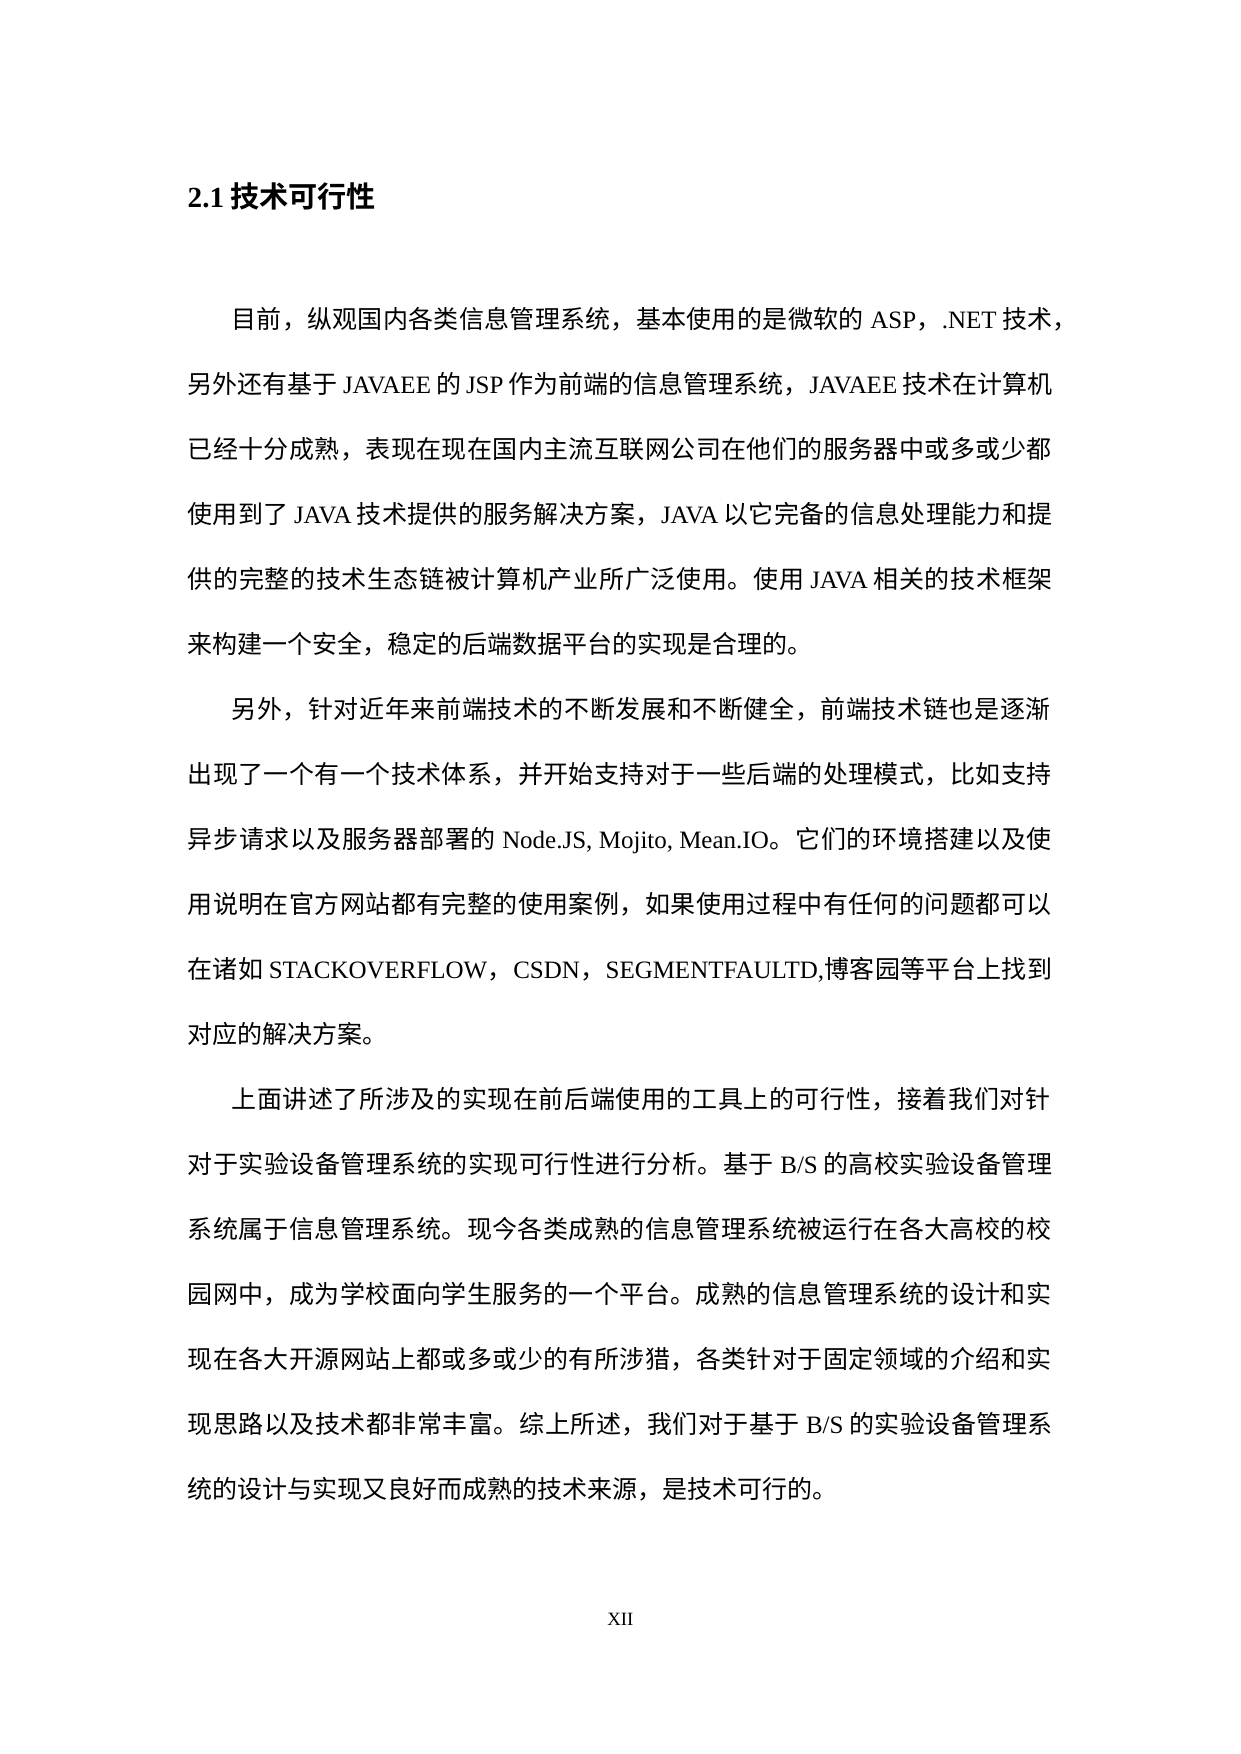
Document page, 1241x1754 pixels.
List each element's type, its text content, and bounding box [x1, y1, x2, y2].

text 上面讲述了所涉及的实现在前后端使用的工具上的可行性，接着我们对针对于实验设备管理系统的实现可行性进行分析。基于B/S的高校实验设备管理系统属于信息管理系统。现今各类成熟的信息管理系统被运行在各大高校的校园网中，成为学校面向学生服务的一个平台。成熟的信息管理系统的设计和实现在各大开源网站上都或多或少的有所涉猎，各类针对于固定领域的介绍和实现思路以及技术都非常丰富。综上所述，我们对于基于B/S的实验设备管理系统的设计与实现又良好而成熟的技术来源，是技术可行的。 [187, 1065, 1053, 1520]
subtitle 2.1技术可行性 [187, 162, 1053, 227]
text 另外，针对近年来前端技术的不断发展和不断健全，前端技术链也是逐渐出现了一个有一个技术体系，并开始支持对于一些后端的处理模式，比如支持异步请求以及服务器部署的Node.JS, Mojito, Mean.IO。它们的环境搭建以及使用说明在官方网站都有完整的使用案例，如果使用过程中有任何的问题都可以在诸如STACKOVERFLOW，CSDN，SEGMENTFAULTD,博客园等平台上找到对应的解决方案。 [187, 675, 1053, 1065]
text 目前，纵观国内各类信息管理系统，基本使用的是微软的ASP，.NET技术，另外还有基于JAVAEE的JSP作为前端的信息管理系统，JAVAEE技术在计算机已经十分成熟，表现在现在国内主流互联网公司在他们的服务器中或多或少都使用到了JAVA技术提供的服务解决方案，JAVA以它完备的信息处理能力和提供的完整的技术生态链被计算机产业所广泛使用。使用JAVA相关的技术框架来构建一个安全，稳定的后端数据平台的实现是合理的。 [187, 285, 1053, 675]
